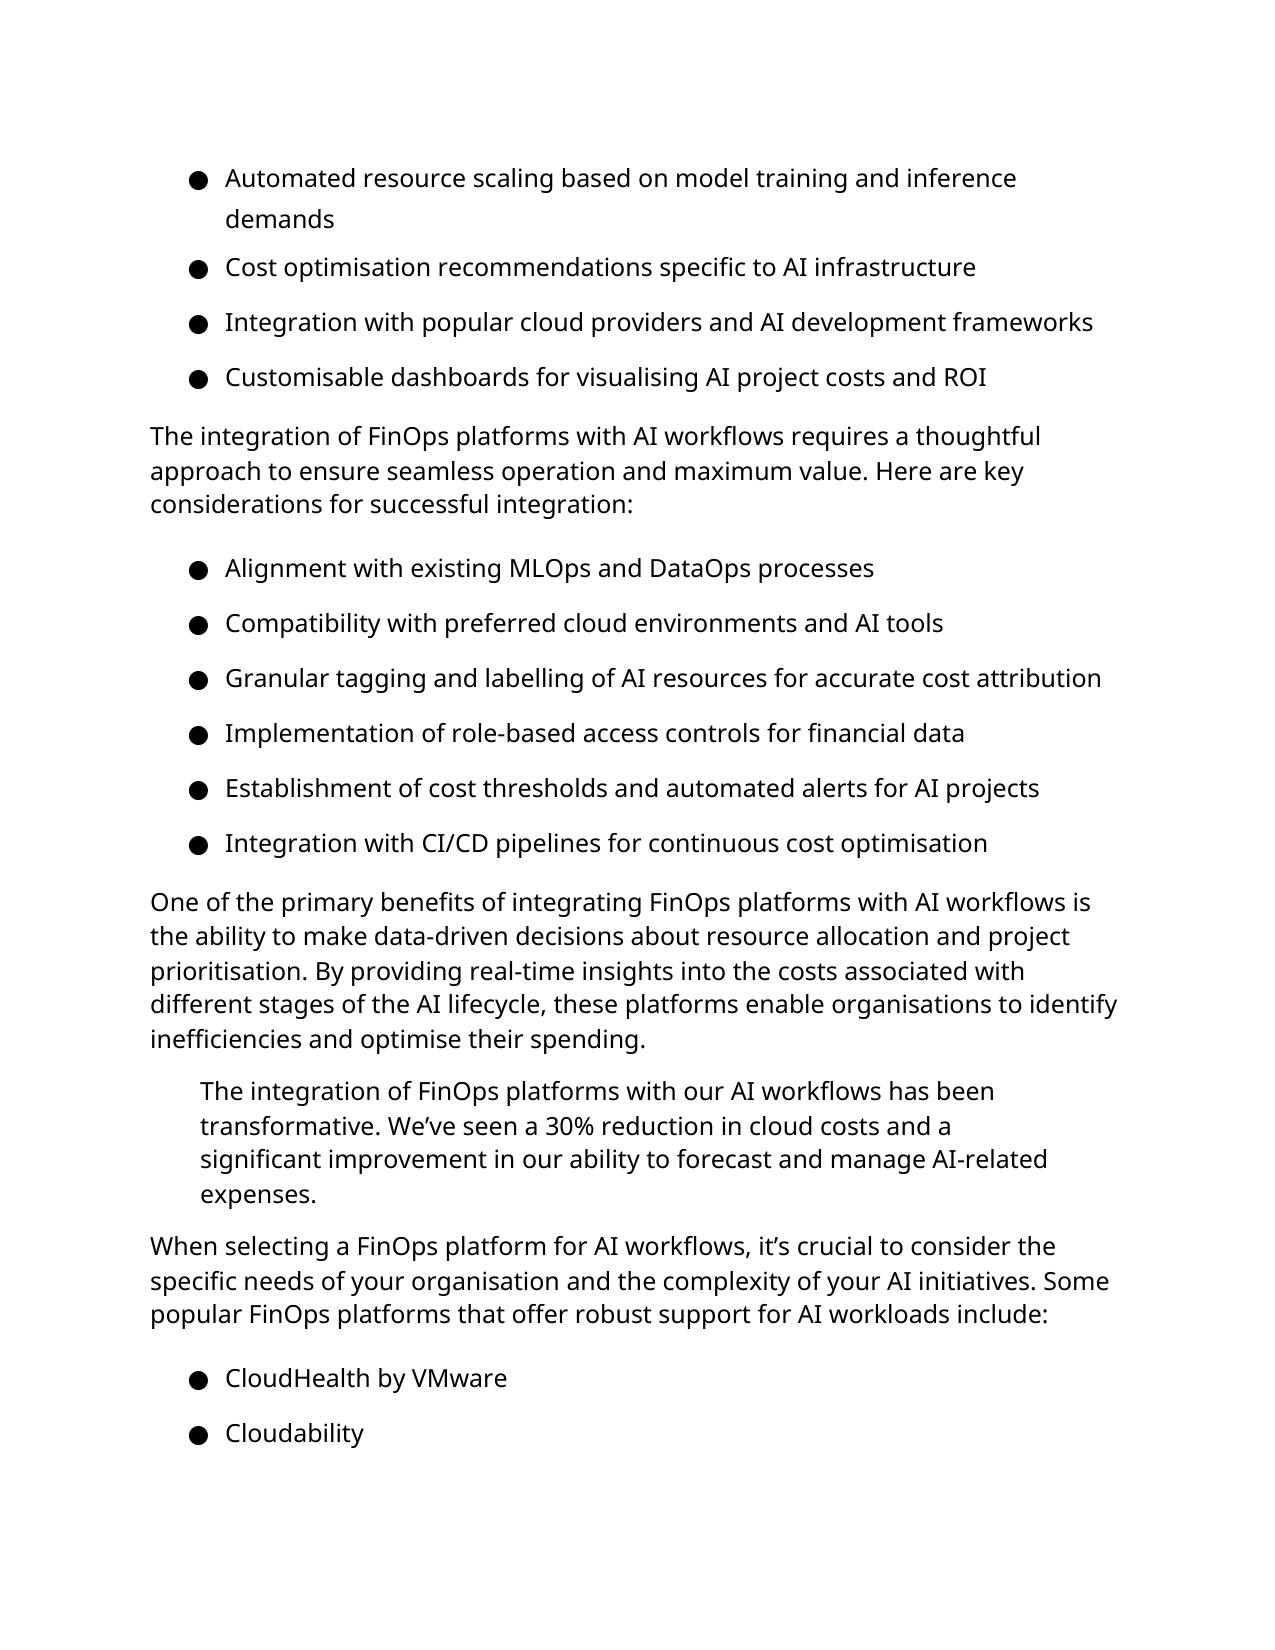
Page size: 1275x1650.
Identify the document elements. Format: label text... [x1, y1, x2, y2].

list Cost optimisation recommendations specific to AI infrastructure [187, 239, 1125, 290]
list Integration with CI/CD pipelines for continuous cost optimisation [187, 815, 1125, 866]
list Alignment with existing MLOps and DataOps processes [187, 540, 1125, 591]
list Integration with popular cloud providers and AI development frameworks [187, 294, 1125, 345]
list Establishment of cost thresholds and automated alerts for AI projects [187, 760, 1125, 811]
text The integration of FinOps platforms with our AI workflows has been transformative. We’ve seen a 30% reduction in cloud costs and a significant improvement in our ability to forecast and manage AI-related expenses. [200, 1074, 1075, 1210]
list Customisable dashboards for visualising AI project costs and ROI [187, 349, 1125, 400]
list Automated resource scaling based on model training and inference demands [187, 150, 1125, 235]
list Compatibility with preferred cloud environments and AI tools [187, 595, 1125, 646]
list Cloudability [187, 1405, 1125, 1456]
list Granular tagging and labelling of AI resources for accurate cost attribution [187, 650, 1125, 701]
text When selecting a FinOps platform for AI workflows, it’s crucial to consider the specific needs of your organisation and the complexity of your AI initiatives. Some popular FinOps platforms that offer robust support for AI workloads include: [150, 1229, 1125, 1331]
text The integration of FinOps platforms with AI workflows requires a thoughtful approach to ensure seamless operation and maximum value. Here are key considerations for successful integration: [150, 419, 1125, 521]
text One of the primary benefits of integrating FinOps platforms with AI workflows is the ability to make data-driven decisions about resource allocation and project prioritisation. By providing real-time insights into the costs associated with different stages of the AI lifecycle, these platforms enable organisations to identify inefficiencies and optimise their spending. [150, 885, 1125, 1055]
list Implementation of role-based access controls for financial data [187, 705, 1125, 756]
list CloudHealth by VMware [187, 1350, 1125, 1401]
